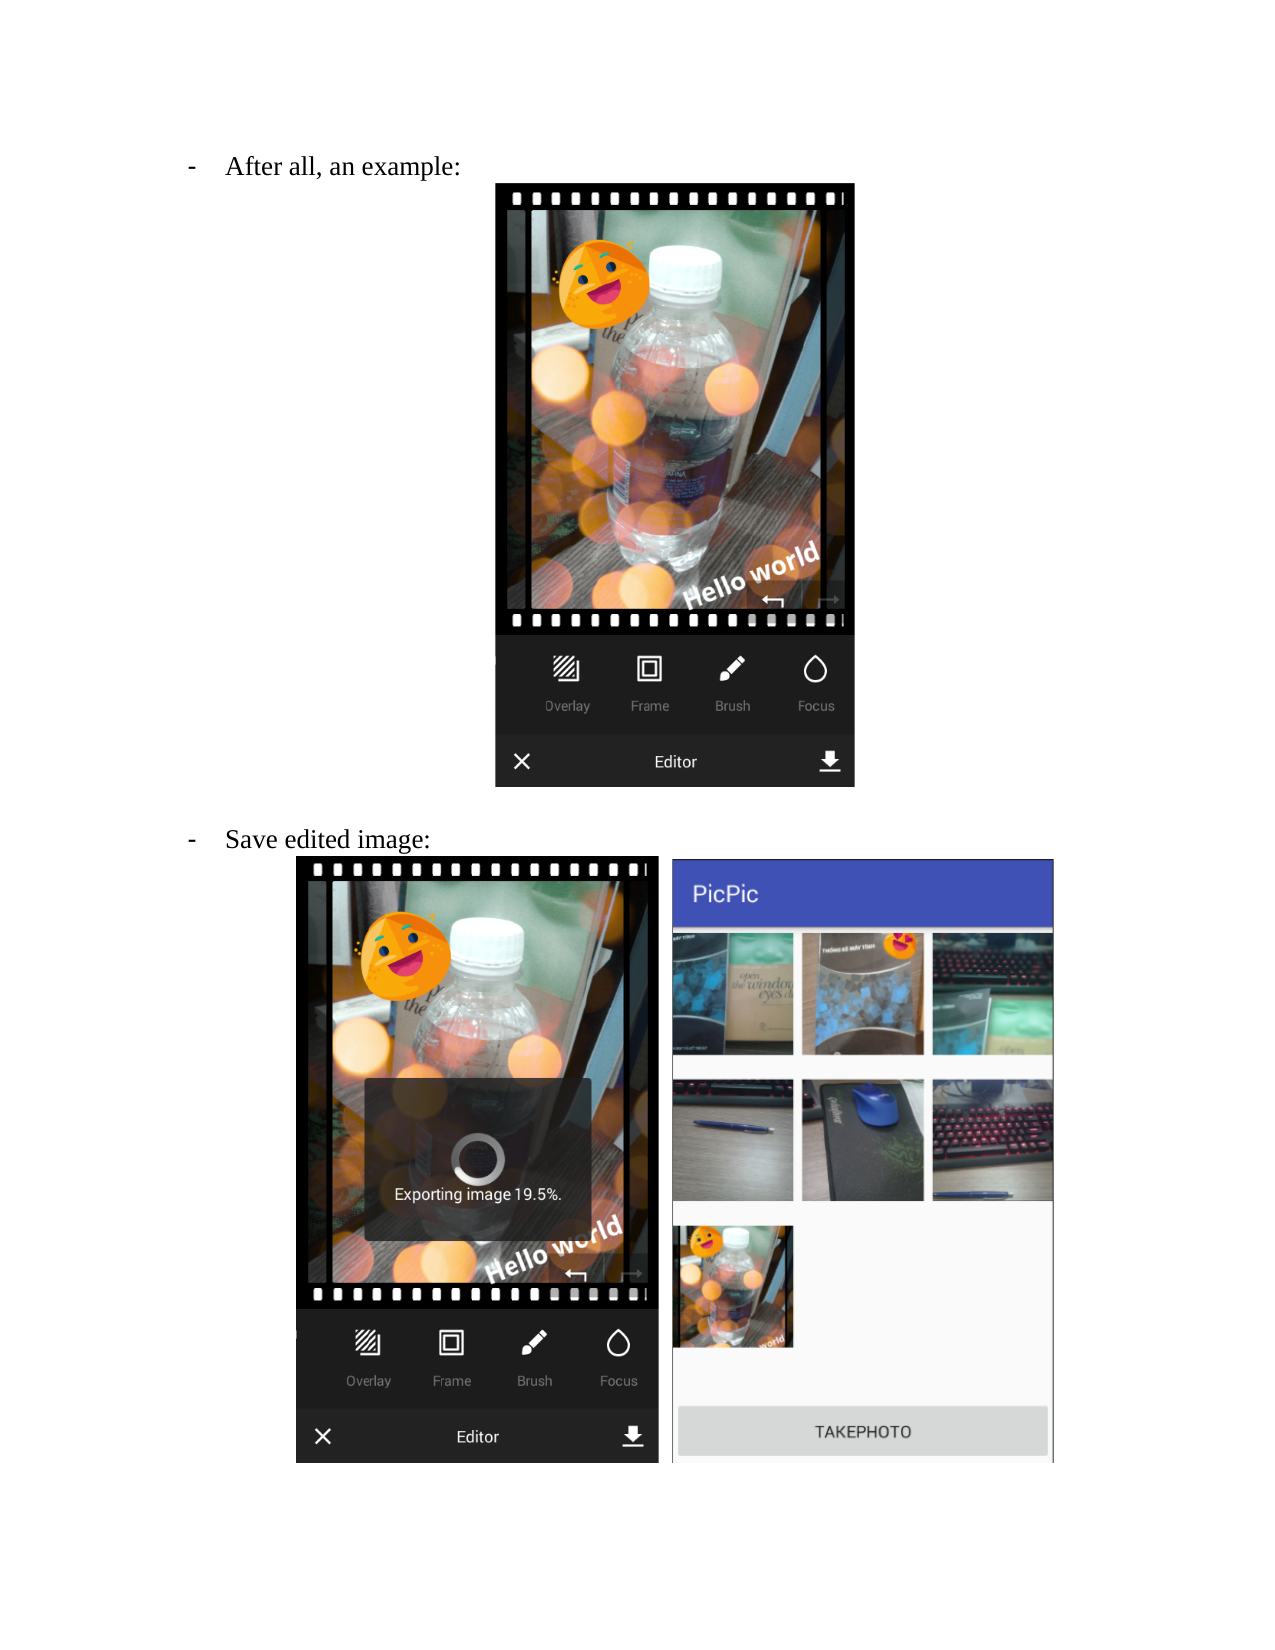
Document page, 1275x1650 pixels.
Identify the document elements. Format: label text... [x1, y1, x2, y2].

list After all, an example: [187, 150, 1125, 181]
picture [495, 183, 855, 787]
picture [672, 859, 1054, 1463]
list Save edited image: [187, 823, 1125, 854]
picture [296, 856, 659, 1463]
